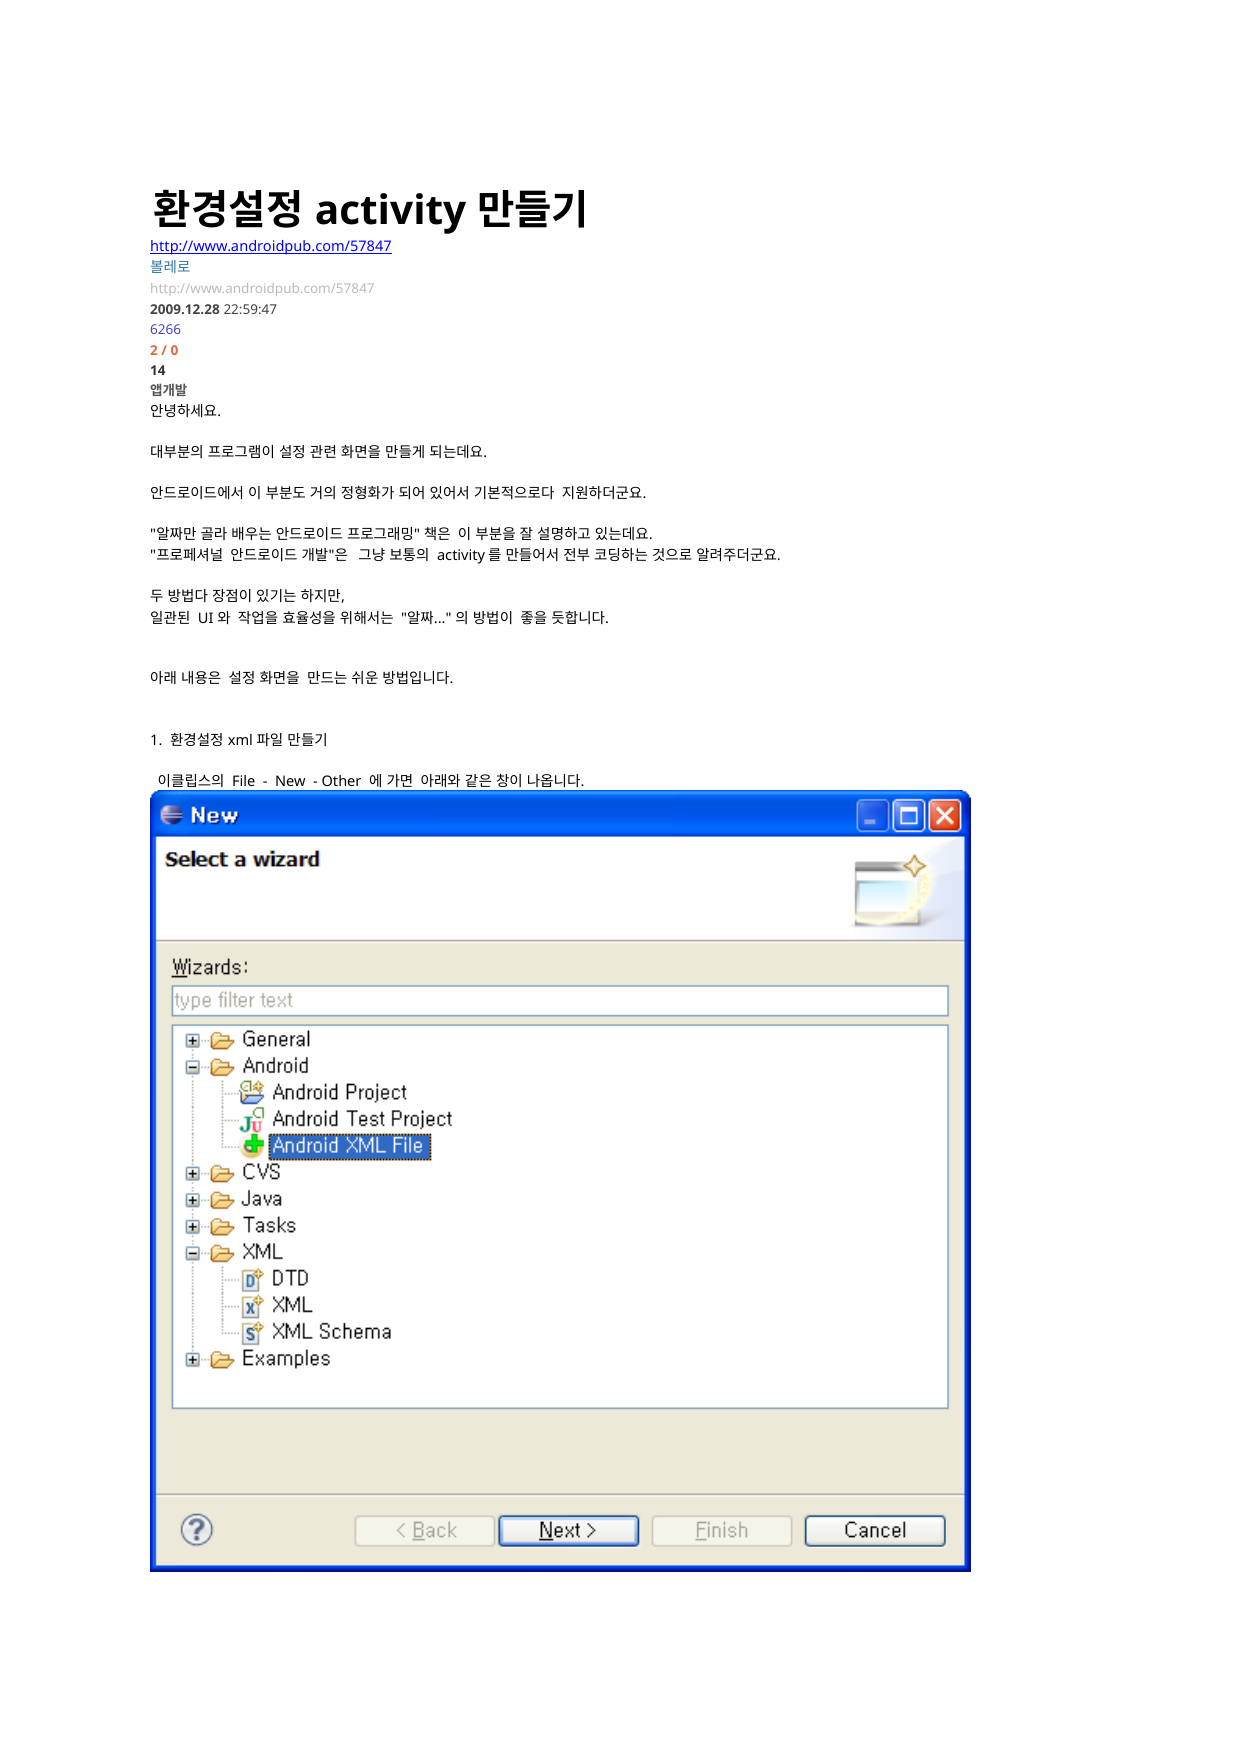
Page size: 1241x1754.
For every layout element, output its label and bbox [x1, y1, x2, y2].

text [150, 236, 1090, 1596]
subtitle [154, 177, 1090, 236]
picture [150, 790, 971, 1572]
